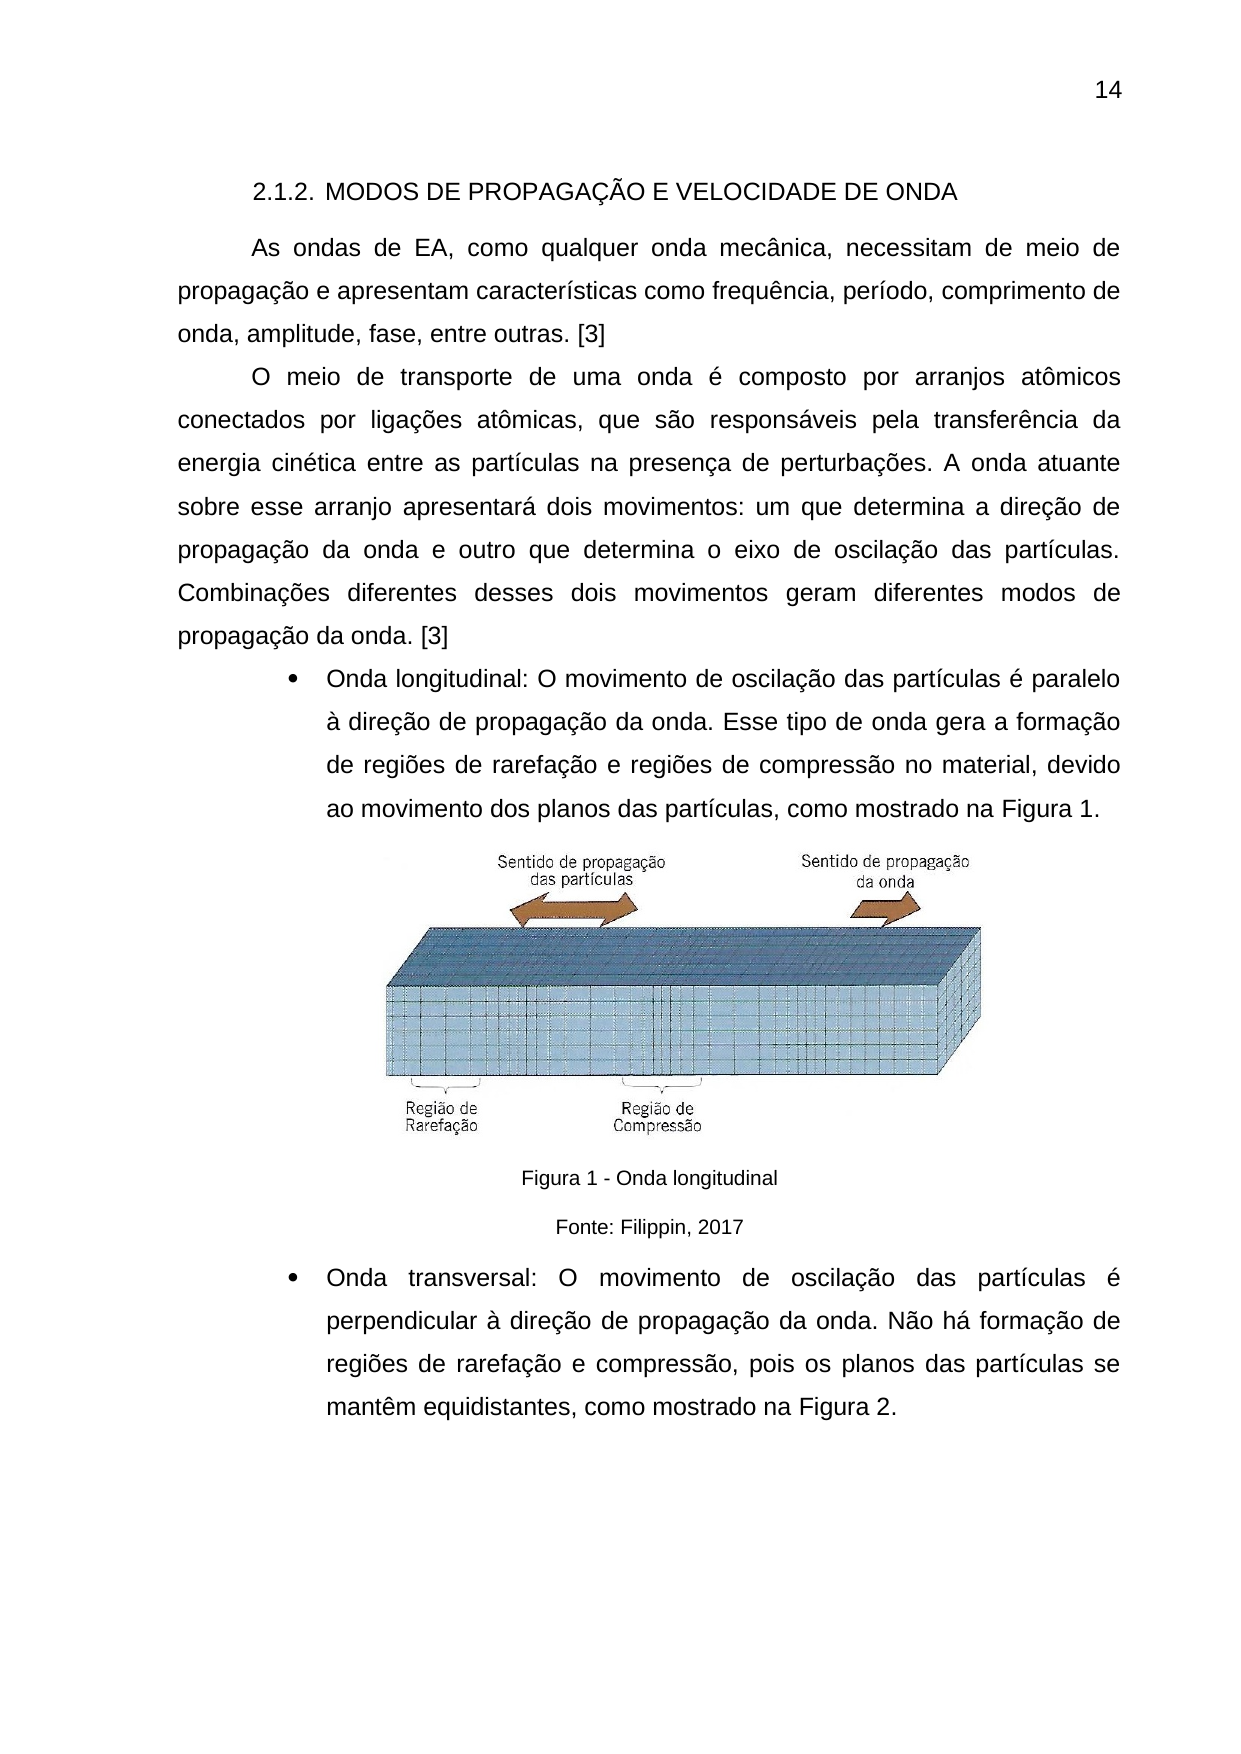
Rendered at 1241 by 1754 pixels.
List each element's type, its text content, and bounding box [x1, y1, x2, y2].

list Onda transversal: O movimento de oscilação das partículas é perpendicular à direção de propagação da onda. Não há formação de regiões de rarefação e compressão, pois os planos das partículas se mantêm equidistantes, como mostrado na Figura 2. [288, 1263, 1122, 1421]
picture [375, 836, 999, 1140]
text Fonte: Filippin, 2017 [177, 1214, 1122, 1238]
list Onda longitudinal: O movimento de oscilação das partículas é paralelo à direção de propagação da onda. Esse tipo de onda gera a formação de regiões de rarefação e regiões de compressão no material, devido ao movimento dos planos das partículas, como mostrado na Figura 1. [288, 664, 1122, 822]
text O meio de transporte de uma onda é composto por arranjos atômicos conectados por ligações atômicas, que são responsáveis pela transferência da energia cinética entre as partículas na presença de perturbações. A onda atuante sobre esse arranjo apresentará dois movimentos: um que determina a direção de propagação da onda e outro que determina o eixo de oscilação das partículas. Combinações diferentes desses dois movimentos geram diferentes modos de propagação da onda. [177, 362, 1122, 650]
text As ondas de EA, como qualquer onda mecânica, necessitam de meio de propagação e apresentam características como frequência, período, comprimento de onda, amplitude, fase, entre outras. [177, 233, 1122, 348]
text Figura 1 - Onda longitudinal [177, 1166, 1122, 1190]
subtitle Modos de propagação e velocidade de onda [252, 177, 1122, 206]
